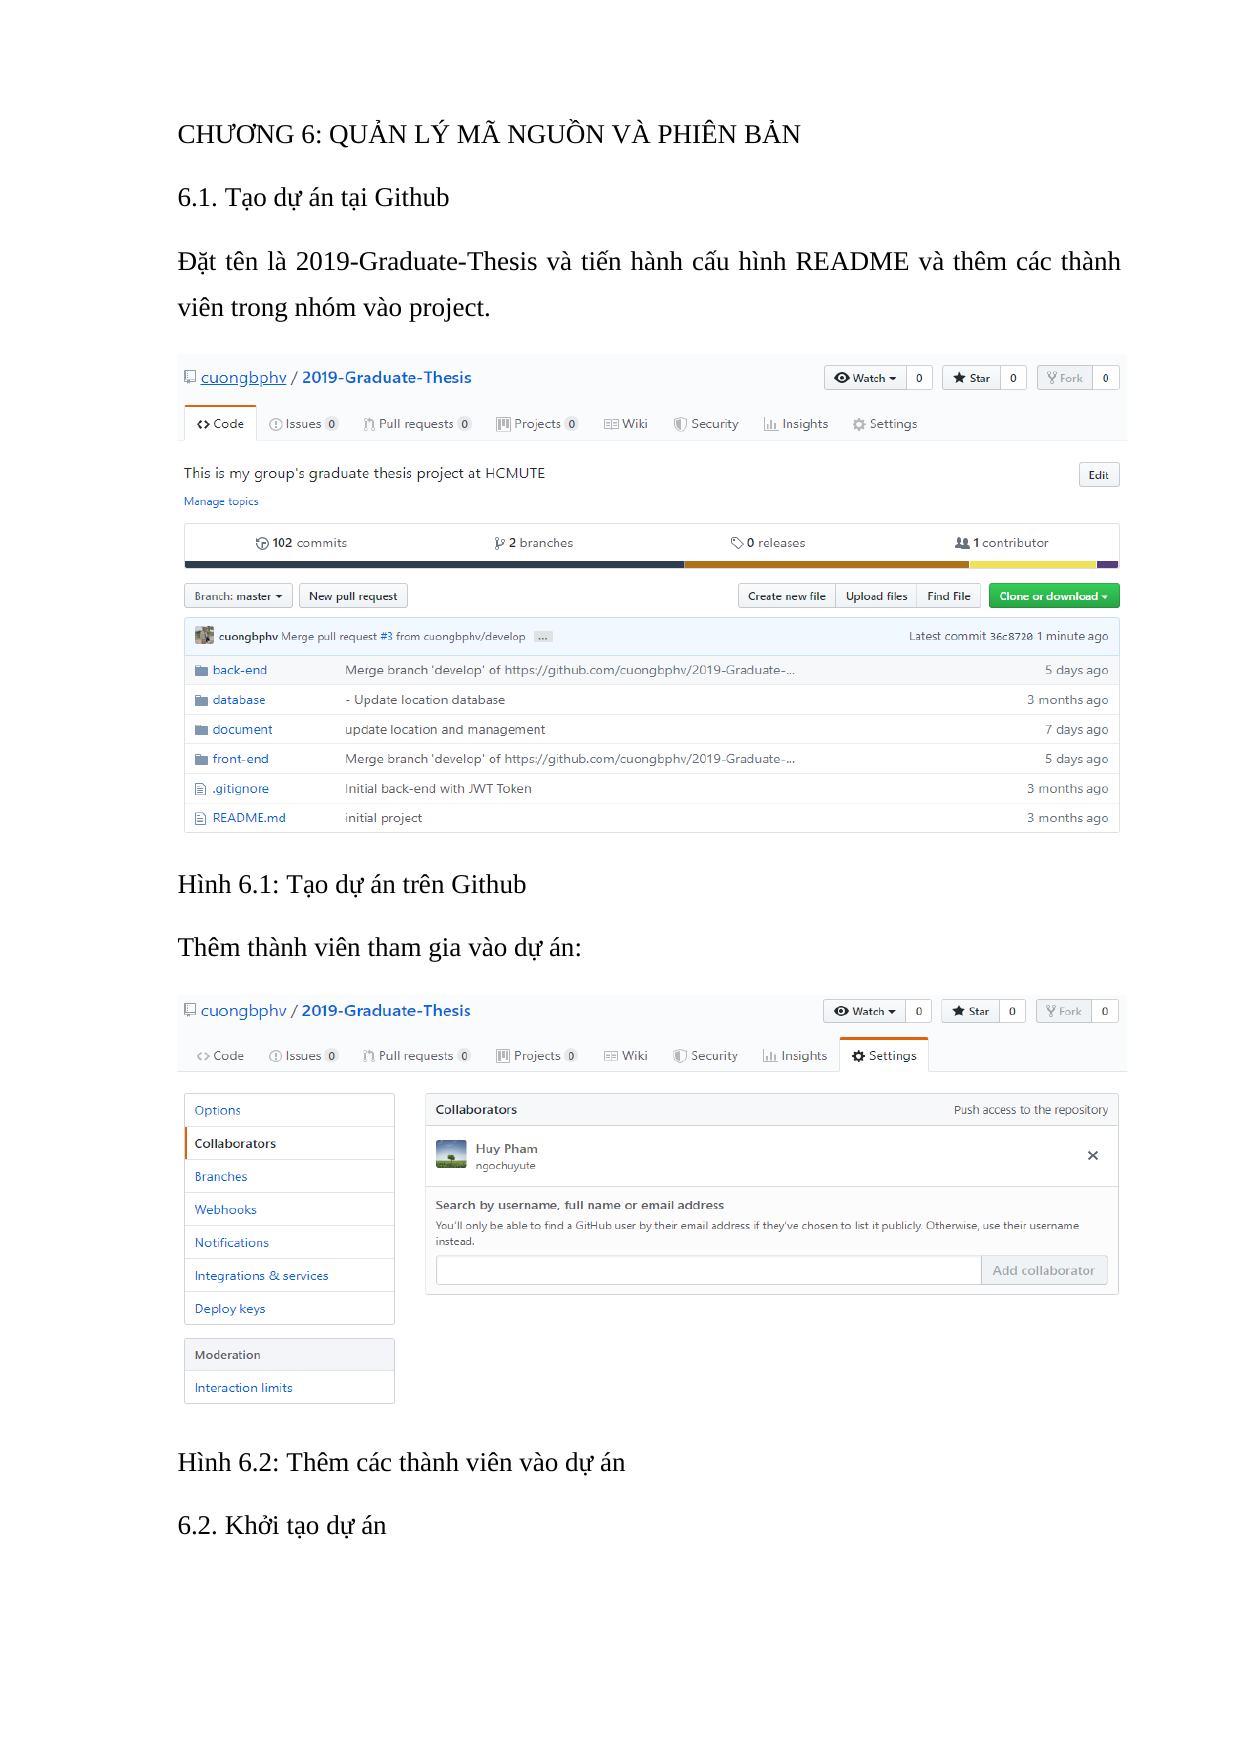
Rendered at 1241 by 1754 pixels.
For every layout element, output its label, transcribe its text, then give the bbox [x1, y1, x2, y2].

text 6.2. Khởi tạo dự án [177, 1509, 1122, 1540]
text Hình 6.1: Tạo dự án trên Github [177, 868, 1122, 899]
picture [177, 995, 1128, 1416]
text CHƯƠNG 6: QUẢN LÝ MÃ NGUỒN VÀ PHIÊN BẢN [177, 118, 1122, 149]
text Hình 6.2: Thêm các thành viên vào dự án [177, 1446, 1122, 1477]
text Thêm thành viên tham gia vào dự án: [177, 932, 1122, 963]
picture [177, 354, 1128, 838]
text Đặt tên là 2019-Graduate-Thesis và tiến hành cấu hình README và thêm các thành viên trong nhóm vào project. [177, 245, 1122, 323]
text 6.1. Tạo dự án tại Github [177, 181, 1122, 213]
